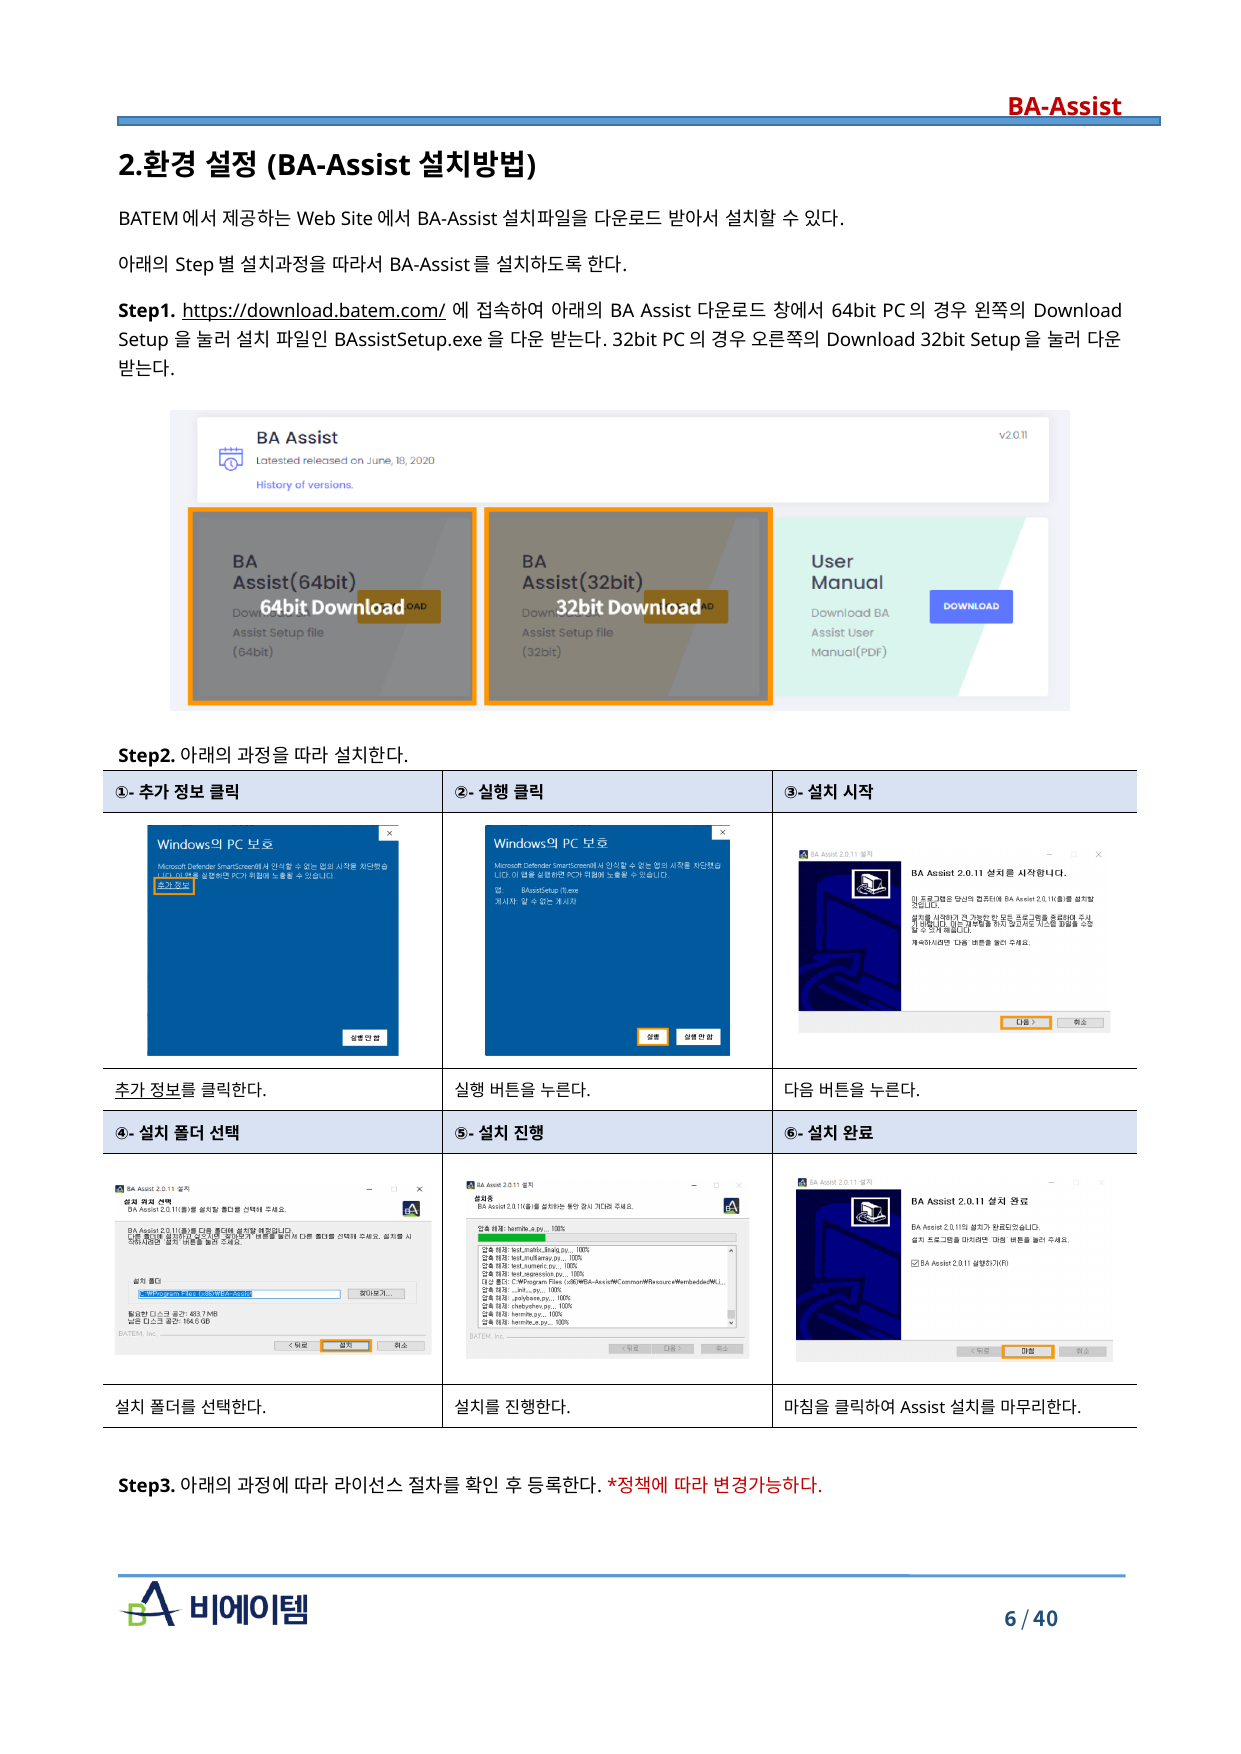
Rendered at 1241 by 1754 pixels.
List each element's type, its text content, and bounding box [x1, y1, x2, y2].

table_cell [103, 1154, 442, 1384]
table_cell ④- 설치 폴더 선택 [103, 1111, 442, 1153]
picture [118, 1581, 308, 1626]
text Step2. 아래의 과정을 따라 설치한다. [118, 741, 1122, 768]
table_cell [773, 1154, 1137, 1384]
table_cell [443, 813, 772, 1068]
table_cell [443, 1154, 772, 1384]
table_cell ⑥- 설치 완료 [773, 1111, 1137, 1153]
table_cell [773, 813, 1137, 1068]
table_header ③- 설치 시작 [773, 771, 1137, 812]
table_cell ⑤- 설치 진행 [443, 1111, 772, 1153]
table_header ①- 추가 정보 클릭 [103, 771, 442, 812]
table_cell 다음 버튼을 누른다. [773, 1069, 1137, 1110]
text BATEM에서 제공하는 Web Site에서 BA-Assist 설치파일을 다운로드 받아서 설치할 수 있다. [118, 204, 1122, 231]
table_cell [103, 813, 442, 1068]
subtitle 2.환경 설정 (BA-Assist 설치방법) [118, 141, 1122, 184]
table_cell 추가 정보를 클릭한다. [103, 1069, 442, 1110]
table_cell 설치를 진행한다. [443, 1385, 772, 1427]
table_cell 마침을 클릭하여 Assist 설치를 마무리한다. [773, 1385, 1137, 1427]
table_cell 실행 버튼을 누른다. [443, 1069, 772, 1110]
text Step3. 아래의 과정에 따라 라이선스 절차를 확인 후 등록한다. *정책에 따라 변경가능하다. [118, 1471, 1122, 1498]
text 아래의 Step별 설치과정을 따라서 BA-Assist를 설치하도록 한다. [118, 249, 1122, 277]
table_header ②- 실행 클릭 [443, 771, 772, 812]
table_cell 설치 폴더를 선택한다. [103, 1385, 442, 1427]
text Step1. https://download.batem.com/ 에 접속하여 아래의 BA Assist 다운로드 창에서 64bit PC의 경우 왼쪽의 Download Setup 을 눌러 설치 파일인 BAssistSetup.exe 을 다운 받는다. 32bit PC의 경우 오른쪽의 Download 32bit Setup을 눌러 다운 받는다. [118, 296, 1122, 381]
